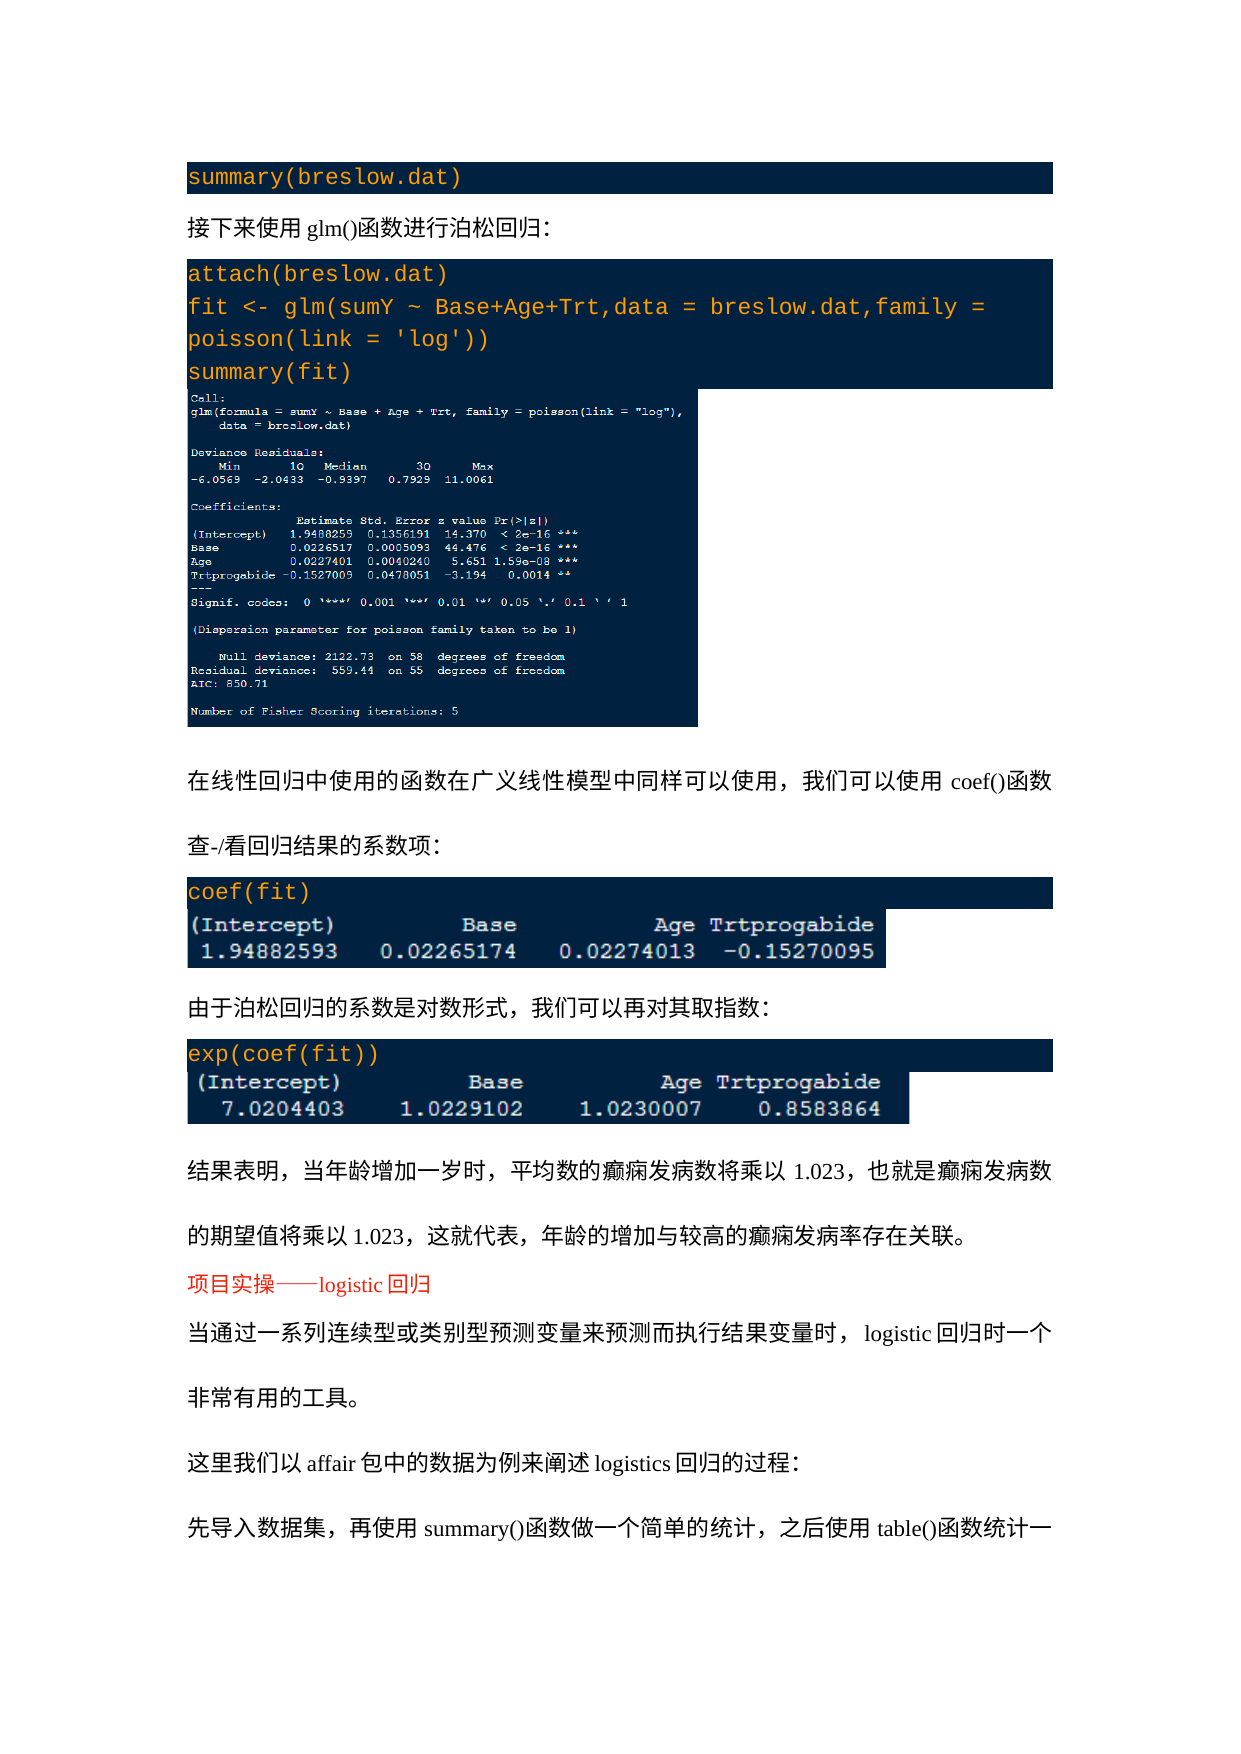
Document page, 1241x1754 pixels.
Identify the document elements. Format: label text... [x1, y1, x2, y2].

picture [187, 389, 698, 727]
text summary(fit) [187, 357, 1053, 389]
text 当通过一系列连续型或类别型预测变量来预测而执行结果变量时，logistic回归时一个非常有用的工具。 [187, 1299, 1053, 1429]
picture [187, 909, 886, 968]
text 这里我们以affair包中的数据为例来阐述logistics回归的过程： [187, 1429, 1053, 1494]
text 接下来使用glm()函数进行泊松回归： [187, 194, 1053, 259]
text attach(breslow.dat) [187, 259, 1053, 292]
text exp(coef(fit)) [187, 1039, 1053, 1072]
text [187, 1494, 1053, 1559]
text 项目实操——logistic回归 [187, 1267, 1053, 1299]
text summary(breslow.dat) [187, 162, 1053, 194]
picture [187, 1072, 910, 1124]
text 由于泊松回归的系数是对数形式，我们可以再对其取指数： [187, 974, 1053, 1039]
text 在线性回归中使用的函数在广义线性模型中同样可以使用，我们可以使用coef()函数查-/看回归结果的系数项： [187, 747, 1053, 877]
text coef(fit) [187, 877, 1053, 909]
text 结果表明，当年龄增加一岁时，平均数的癫痫发病数将乘以1.023，也就是癫痫发病数的期望值将乘以1.023，这就代表，年龄的增加与较高的癫痫发病率存在关联。 [187, 1137, 1053, 1267]
text fit <- glm(sumY ~ Base+Age+Trt,data = breslow.dat,family = poisson(link = 'log')) [187, 292, 1053, 357]
